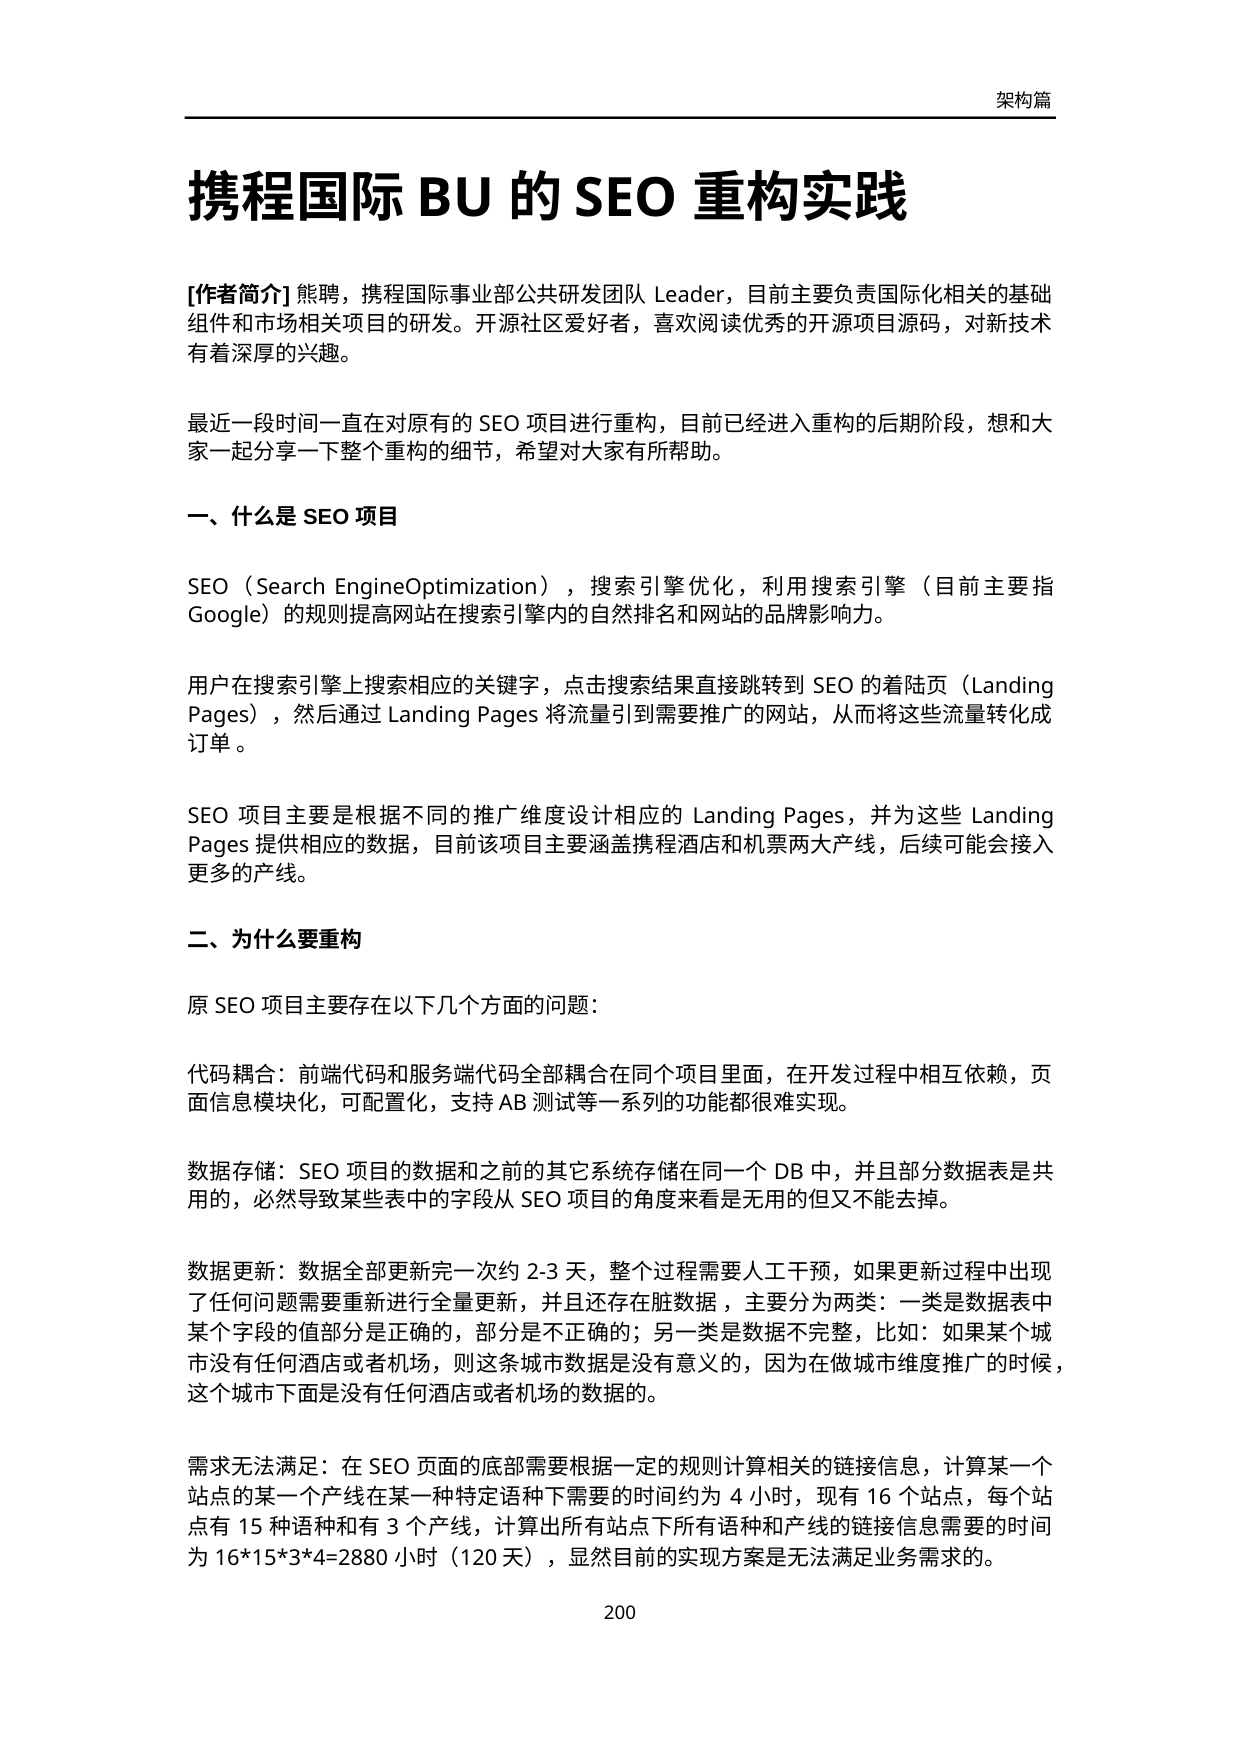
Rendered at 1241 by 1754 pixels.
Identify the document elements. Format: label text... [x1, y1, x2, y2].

text 原 SEO 项目主要存在以下几个方面的问题： [187, 995, 1090, 1018]
text 代码耦合：前端代码和服务端代码全部耦合在同个项目里面，在开发过程中相互依赖，页面信息模块化，可配置化，支持 AB 测试等一系列的功能都很难实现。 [187, 1060, 1054, 1116]
text 需求无法满足：在 SEO 页面的底部需要根据一定的规则计算相关的链接信息，计算某一个站点的某一个产线在某一种特定语种下需要的时间约为 4 小时，现有 16 个站点，每个站点有 15 种语种和有 3 个产线，计算出所有站点下所有语种和产线的链接信息需要的时间为 16*15*3*4=2880 小时（120 天），显然目前的实现方案是无法满足业务需求的。 [187, 1451, 1054, 1571]
text [作者简介] 熊聘，携程国际事业部公共研发团队 Leader，目前主要负责国际化相关的基础组件和市场相关项目的研发。开源社区爱好者，喜欢阅读优秀的开源项目源码，对新技术有着深厚的兴趣。 [187, 279, 1054, 367]
text SEO（Search EngineOptimization），搜索引擎优化，利用搜索引擎（目前主要指 Google）的规则提高网站在搜索引擎内的自然排名和网站的品牌影响力。 [187, 572, 1054, 628]
text 200 [150, 1604, 1089, 1624]
text 用户在搜索引擎上搜索相应的关键字，点击搜索结果直接跳转到 SEO 的着陆页（Landing Pages），然后通过 Landing Pages 将流量引到需要推广的网站，从而将这些流量转化成订单 。 [187, 670, 1054, 758]
text 数据更新：数据全部更新完一次约 2-3 天，整个过程需要人工干预，如果更新过程中出现了任何问题需要重新进行全量更新，并且还存在脏数据 ，主要分为两类：一类是数据表中某个字段的值部分是正确的，部分是不正确的；另一类是数据不完整，比如：如果某个城市没有任何酒店或者机场，则这条城市数据是没有意义的，因为在做城市维度推广的时候，这个城市下面是没有任何酒店或者机场的数据的。 [187, 1255, 1054, 1408]
text 架构篇 [996, 92, 1089, 111]
text 二、为什么要重构 [187, 928, 1090, 953]
text 最近一段时间一直在对原有的 SEO 项目进行重构，目前已经进入重构的后期阶段，想和大家一起分享一下整个重构的细节，希望对大家有所帮助。 [187, 409, 1054, 465]
text SEO 项目主要是根据不同的推广维度设计相应的 Landing Pages，并为这些 Landing Pages 提供相应的数据，目前该项目主要涵盖携程酒店和机票两大产线，后续可能会接入更多的产线。 [187, 800, 1054, 888]
text 数据存储：SEO 项目的数据和之前的其它系统存储在同一个 DB 中，并且部分数据表是共用的，必然导致某些表中的字段从 SEO 项目的角度来看是无用的但又不能去掉。 [187, 1158, 1054, 1213]
text 携程国际 BU 的 SEO 重构实践 [187, 171, 1090, 227]
text 一、什么是 SEO 项目 [187, 503, 1090, 530]
